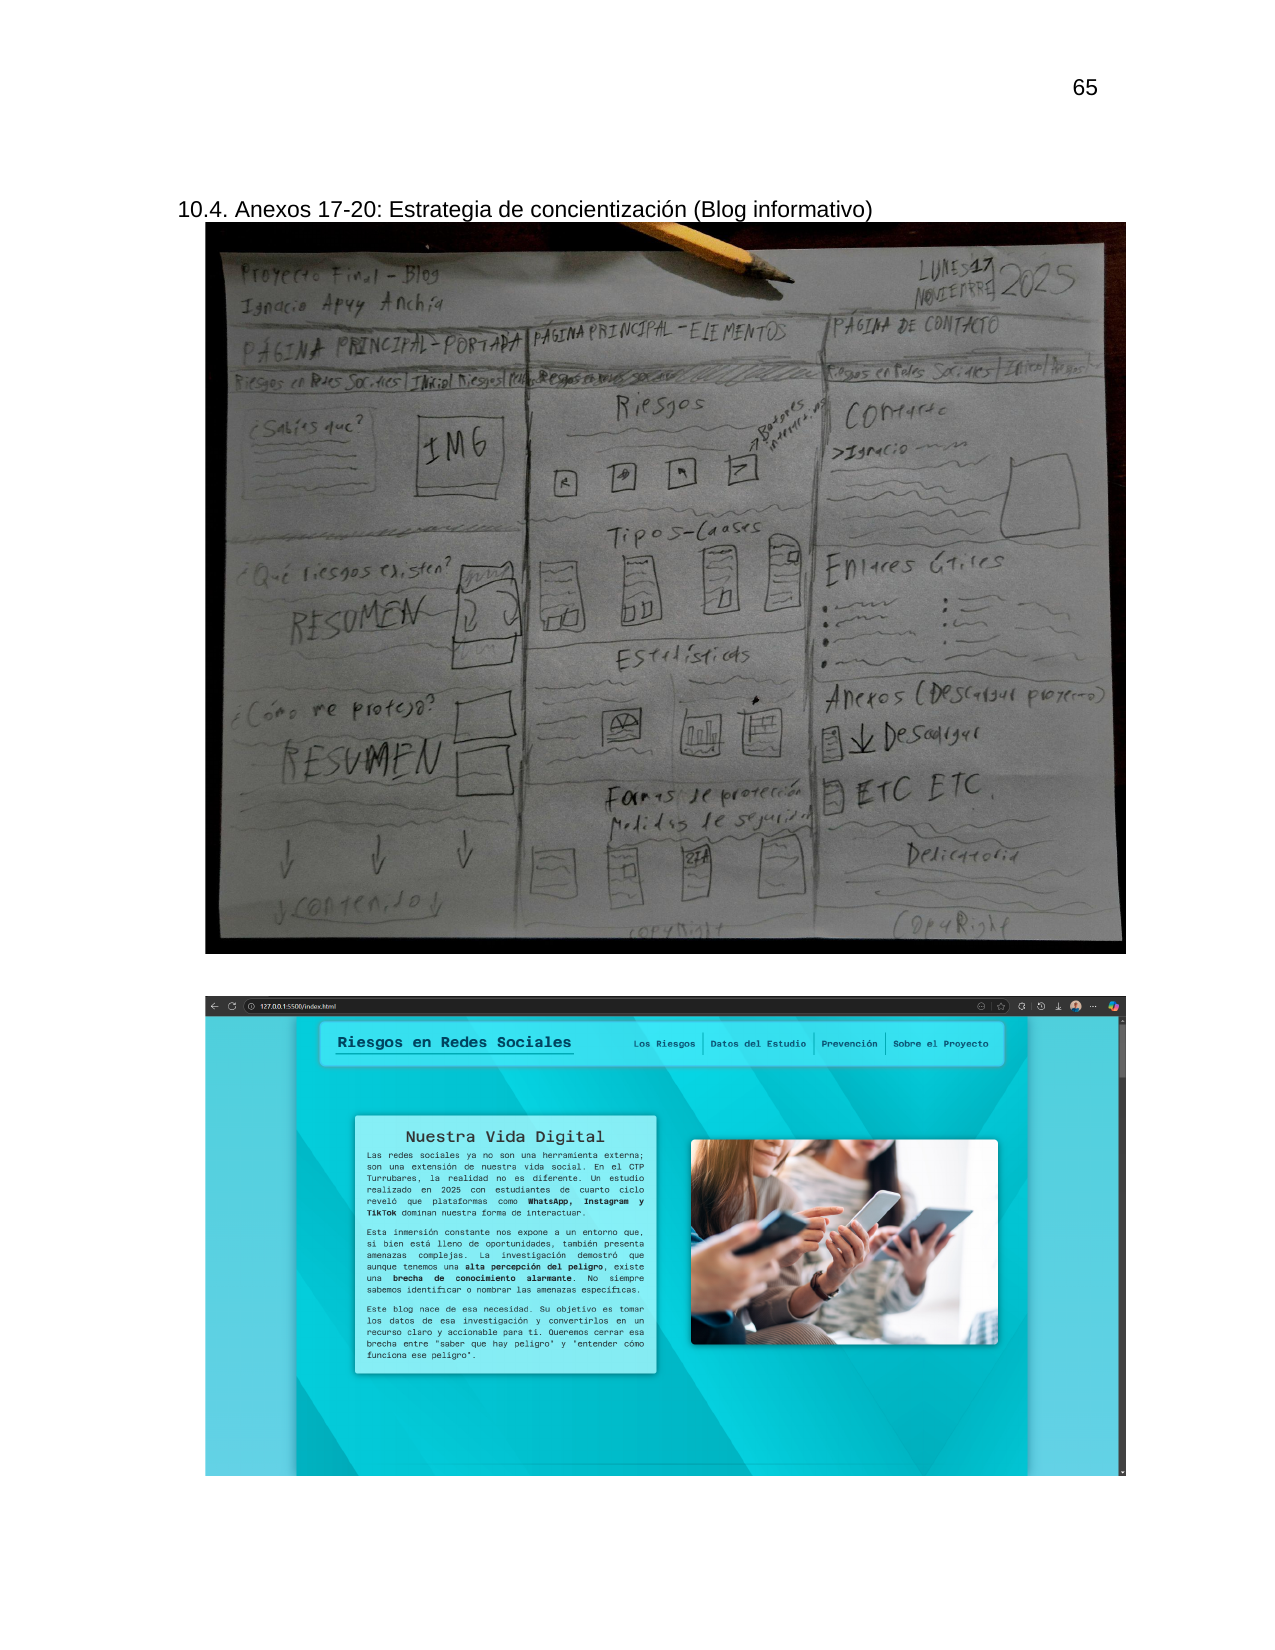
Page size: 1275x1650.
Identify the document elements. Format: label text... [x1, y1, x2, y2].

picture [205, 222, 1126, 954]
picture [205, 996, 1126, 1476]
subtitle 10.4. Anexos 17-20: Estrategia de concientización (Blog informativo) [177, 196, 1098, 222]
